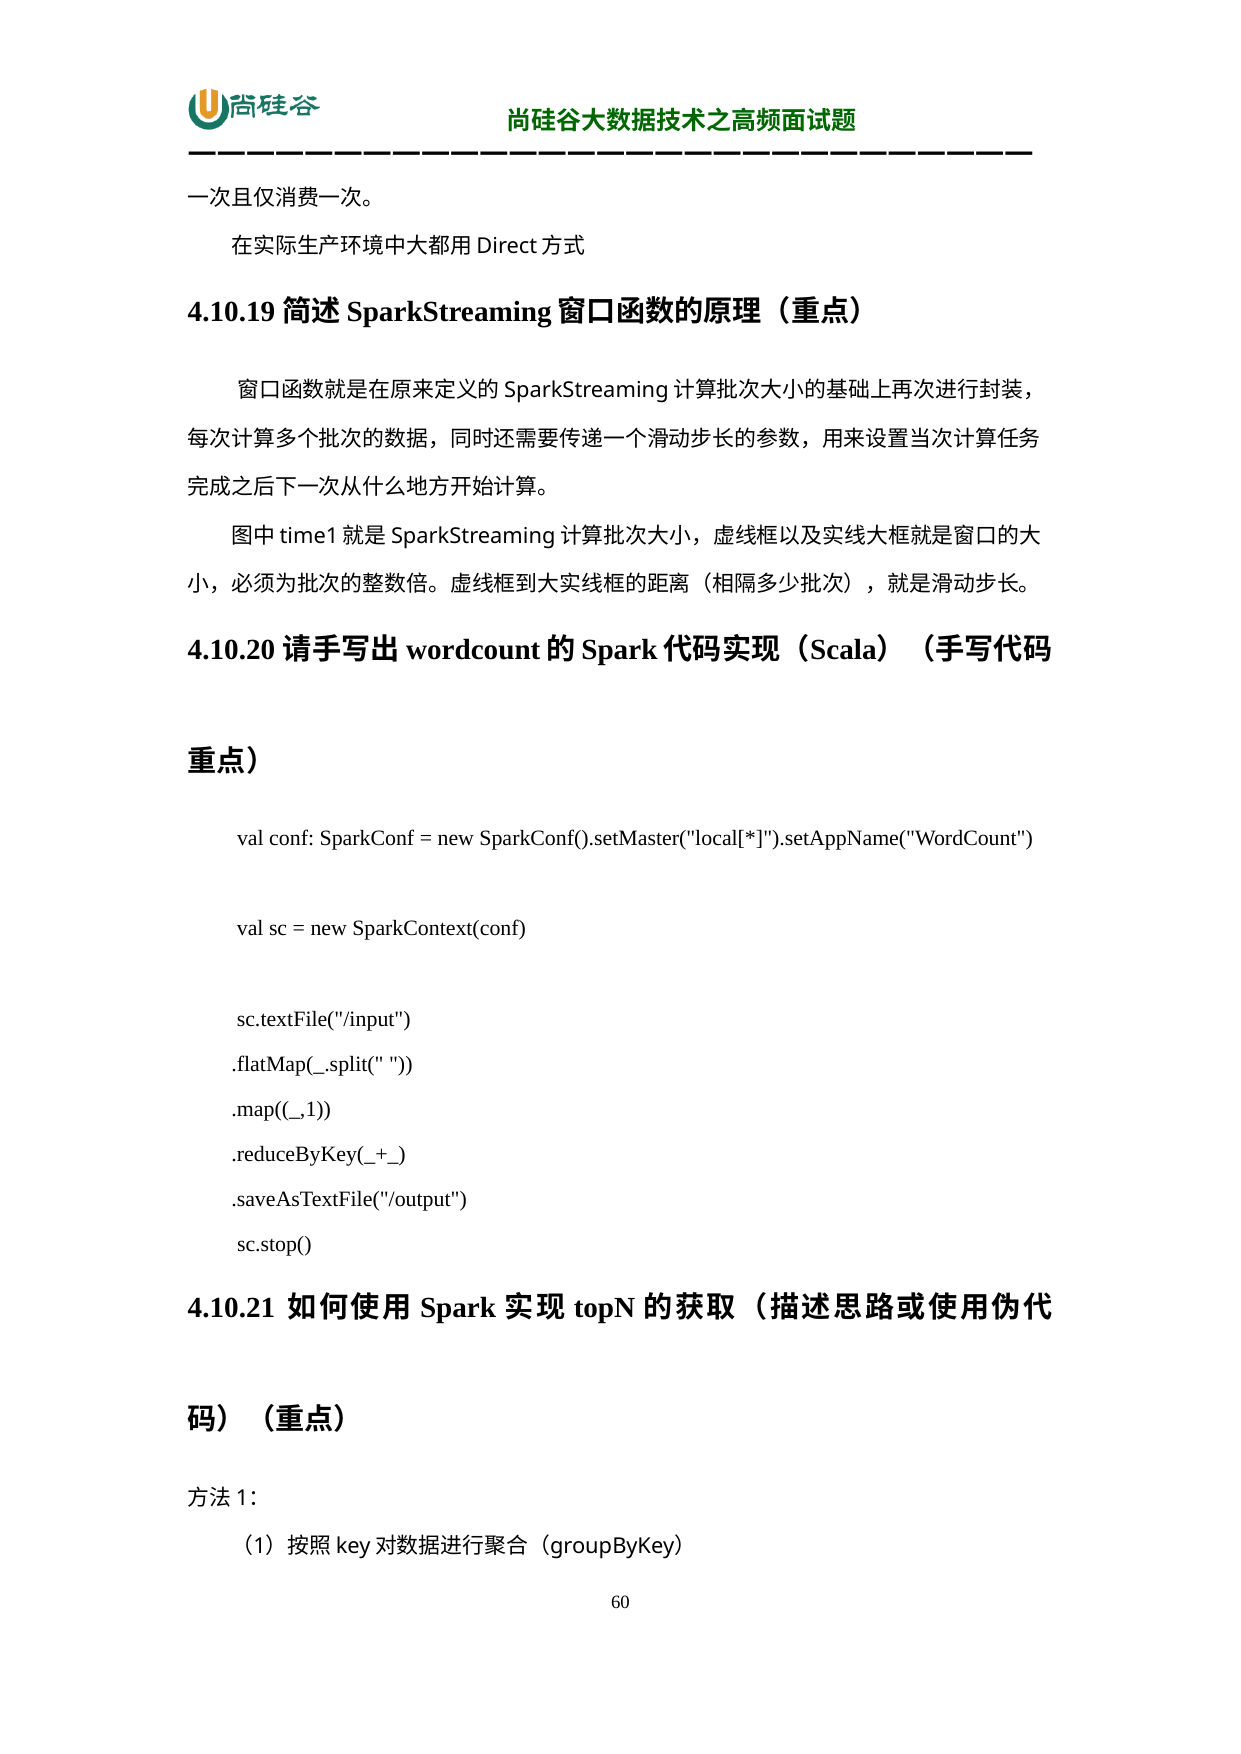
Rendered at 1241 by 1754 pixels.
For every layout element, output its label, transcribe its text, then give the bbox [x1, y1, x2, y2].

text 在实际生产环境中大都用Direct方式 [187, 228, 1053, 260]
text .reduceByKey(_+_) [187, 1137, 1053, 1170]
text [187, 179, 1053, 212]
text .saveAsTextFile("/output") [187, 1182, 1053, 1215]
text 方法1： [187, 1480, 1053, 1512]
text .flatMap(_.split(" ")) [187, 1047, 1053, 1079]
picture [187, 88, 320, 130]
text sc.textFile("/input") [187, 1002, 1053, 1034]
subtitle 4.10.20 请手写出wordcount的Spark代码实现（Scala）（手写代码重点） [187, 614, 1053, 791]
text val conf: SparkConf = new SparkConf().setMaster("local[*]").setAppName("WordCount") [187, 822, 1053, 854]
subtitle 4.10.19 简述SparkStreaming窗口函数的原理（重点） [187, 276, 1053, 341]
subtitle 4.10.21 如何使用Spark实现topN的获取（描述思路或使用伪代码）（重点） [187, 1273, 1053, 1449]
text sc.stop() [187, 1227, 1053, 1260]
text 窗口函数就是在原来定义的SparkStreaming计算批次大小的基础上再次进行封装，每次计算多个批次的数据，同时还需要传递一个滑动步长的参数，用来设置当次计算任务完成之后下一次从什么地方开始计算。 [187, 371, 1053, 501]
text 图中time1就是SparkStreaming计算批次大小，虚线框以及实线大框就是窗口的大小，必须为批次的整数倍。虚线框到大实线框的距离（相隔多少批次），就是滑动步长。 [187, 517, 1053, 598]
text val sc = new SparkContext(conf) [187, 912, 1053, 944]
text （1）按照key对数据进行聚合（groupByKey） [187, 1528, 1053, 1561]
text .map((_,1)) [187, 1092, 1053, 1125]
